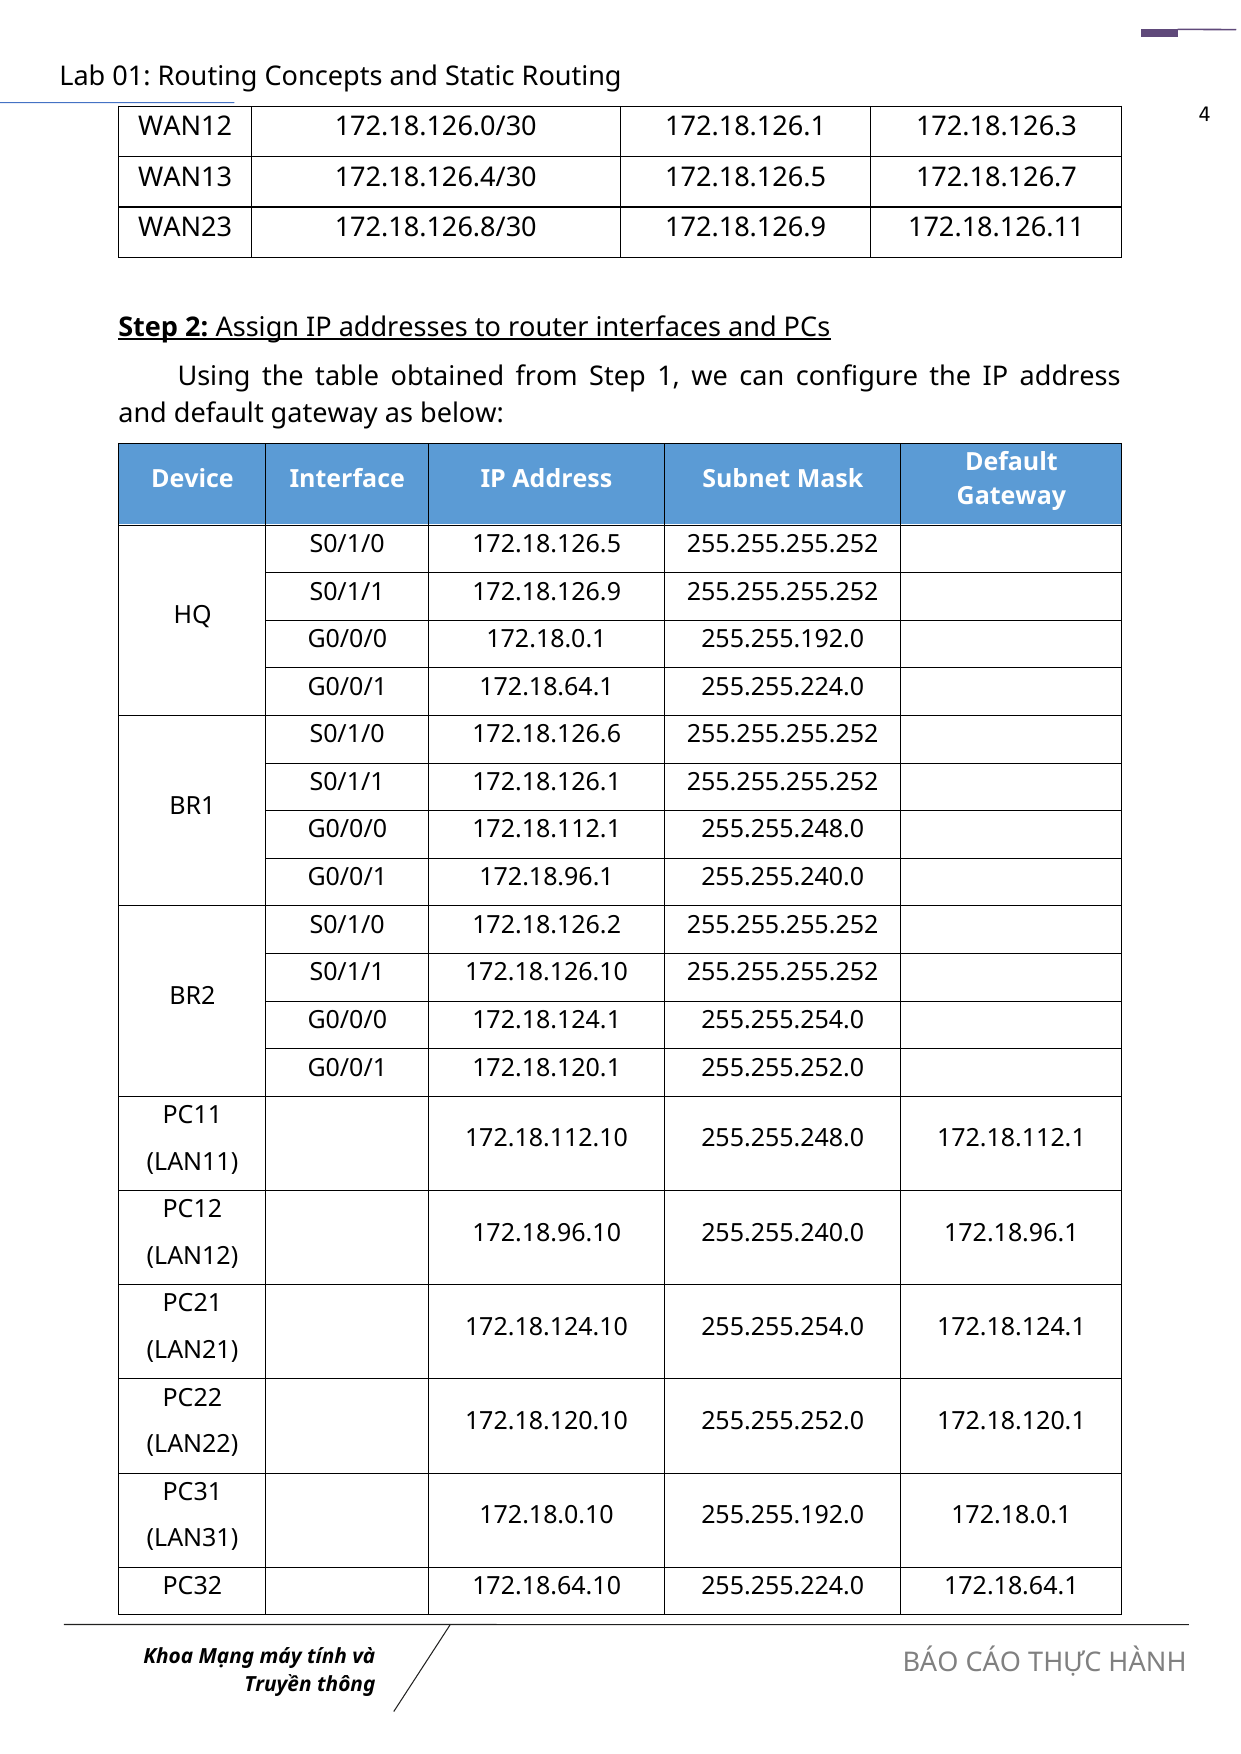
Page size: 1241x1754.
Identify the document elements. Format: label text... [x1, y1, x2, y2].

table_cell [901, 811, 1121, 858]
table_cell BR1 [119, 716, 265, 905]
table_cell 255.255.255.252 [665, 954, 900, 1001]
table_cell G0/0/1 [266, 668, 428, 715]
table_cell 172.18.120.1 [429, 1049, 664, 1096]
table_cell [901, 668, 1121, 715]
table_cell 255.255.192.0 [665, 1474, 900, 1567]
table_cell 172.18.126.1 [621, 107, 870, 156]
table_cell WAN23 [119, 208, 251, 257]
table_cell PC31 (LAN31) [119, 1474, 265, 1567]
table_cell 255.255.192.0 [665, 621, 900, 667]
table_cell 255.255.252.0 [665, 1379, 900, 1472]
table_cell [901, 906, 1121, 953]
table_cell S0/1/0 [266, 906, 428, 953]
table_cell 172.18.112.1 [901, 1097, 1121, 1190]
table_cell 255.255.252.0 [665, 1049, 900, 1096]
table_header Interface [266, 444, 428, 524]
table_cell [901, 573, 1121, 620]
table_cell PC11 (LAN11) [119, 1097, 265, 1190]
table_cell 255.255.224.0 [665, 668, 900, 715]
table_cell 172.18.120.10 [429, 1379, 664, 1472]
table_cell PC21 (LAN21) [119, 1285, 265, 1378]
table_cell S0/1/1 [266, 573, 428, 620]
table_cell [266, 1097, 428, 1190]
table_cell [266, 1191, 428, 1284]
table_cell 255.255.255.252 [665, 764, 900, 810]
table_cell S0/1/0 [266, 716, 428, 762]
table_cell 172.18.0.1 [429, 621, 664, 667]
table_cell [901, 764, 1121, 810]
table_cell S0/1/0 [266, 526, 428, 572]
table_cell 172.18.126.4/30 [252, 157, 620, 206]
table_cell [901, 526, 1121, 572]
table_cell 172.18.64.1 [901, 1568, 1121, 1614]
table_cell 172.18.96.10 [429, 1191, 664, 1284]
table_cell 255.255.255.252 [665, 573, 900, 620]
table_cell 172.18.126.10 [429, 954, 664, 1001]
table_cell 172.18.112.1 [429, 811, 664, 858]
table_cell 172.18.126.7 [871, 157, 1121, 206]
table_cell 172.18.120.1 [901, 1379, 1121, 1472]
table_cell [266, 1474, 428, 1567]
table_cell [901, 621, 1121, 667]
table_cell 172.18.126.9 [429, 573, 664, 620]
table_cell BR2 [119, 906, 265, 1096]
table_cell G0/0/0 [266, 621, 428, 667]
table_cell 172.18.126.6 [429, 716, 664, 762]
table_cell 172.18.124.10 [429, 1285, 664, 1378]
table_cell 172.18.126.1 [429, 764, 664, 810]
table_cell G0/0/0 [266, 811, 428, 858]
table_cell 172.18.0.10 [429, 1474, 664, 1567]
table_cell G0/0/0 [266, 1002, 428, 1048]
table_cell [901, 1049, 1121, 1096]
table_cell 255.255.248.0 [665, 1097, 900, 1190]
table_cell [901, 954, 1121, 1001]
table_cell 172.18.126.11 [871, 208, 1121, 257]
table_cell 172.18.64.1 [429, 668, 664, 715]
table_cell [901, 716, 1121, 762]
table_cell S0/1/1 [266, 764, 428, 810]
table_cell 172.18.126.0/30 [252, 107, 620, 156]
table_cell PC12 (LAN12) [119, 1191, 265, 1284]
table_cell [266, 1285, 428, 1378]
table_cell 172.18.124.1 [901, 1285, 1121, 1378]
table_cell [901, 859, 1121, 905]
table_cell 172.18.96.1 [901, 1191, 1121, 1284]
table_cell G0/0/1 [266, 1049, 428, 1096]
table_cell 172.18.64.10 [429, 1568, 664, 1614]
list Step 2: Assign IP addresses to router interfaces and PCs [118, 307, 1122, 344]
table_cell WAN12 [119, 107, 251, 156]
table_cell PC22 (LAN22) [119, 1379, 265, 1472]
table_cell 172.18.126.2 [429, 906, 664, 953]
table_cell 255.255.255.252 [665, 716, 900, 762]
table_cell 172.18.124.1 [429, 1002, 664, 1048]
table_cell 255.255.255.252 [665, 526, 900, 572]
table_cell 255.255.240.0 [665, 1191, 900, 1284]
table_cell 172.18.126.5 [429, 526, 664, 572]
table_cell 255.255.254.0 [665, 1002, 900, 1048]
table_cell [266, 1568, 428, 1614]
table_cell 172.18.0.1 [901, 1474, 1121, 1567]
table_cell 172.18.112.10 [429, 1097, 664, 1190]
table_cell 255.255.255.252 [665, 906, 900, 953]
table_cell 255.255.248.0 [665, 811, 900, 858]
table_cell [266, 1379, 428, 1472]
table_cell 255.255.240.0 [665, 859, 900, 905]
table_cell G0/0/1 [266, 859, 428, 905]
table_cell 172.18.126.5 [621, 157, 870, 206]
table_cell HQ [119, 526, 265, 715]
table_cell 172.18.126.3 [871, 107, 1121, 156]
table_cell 255.255.254.0 [665, 1285, 900, 1378]
table_cell PC32 (LAN32) [119, 1568, 265, 1614]
table_header Device [119, 444, 265, 524]
list Using the table obtained from Step 1, we can configure the IP address and default gateway as below: [118, 357, 1122, 430]
table_cell S0/1/1 [266, 954, 428, 1001]
table_header Default Gateway [901, 444, 1121, 524]
table_cell [901, 1002, 1121, 1048]
table_cell 172.18.96.1 [429, 859, 664, 905]
table_cell 172.18.126.9 [621, 208, 870, 257]
table_header IP Address [429, 444, 664, 524]
table_cell 172.18.126.8/30 [252, 208, 620, 257]
table_header Subnet Mask [665, 444, 900, 524]
table_cell 255.255.224.0 [665, 1568, 900, 1614]
table_cell WAN13 [119, 157, 251, 206]
